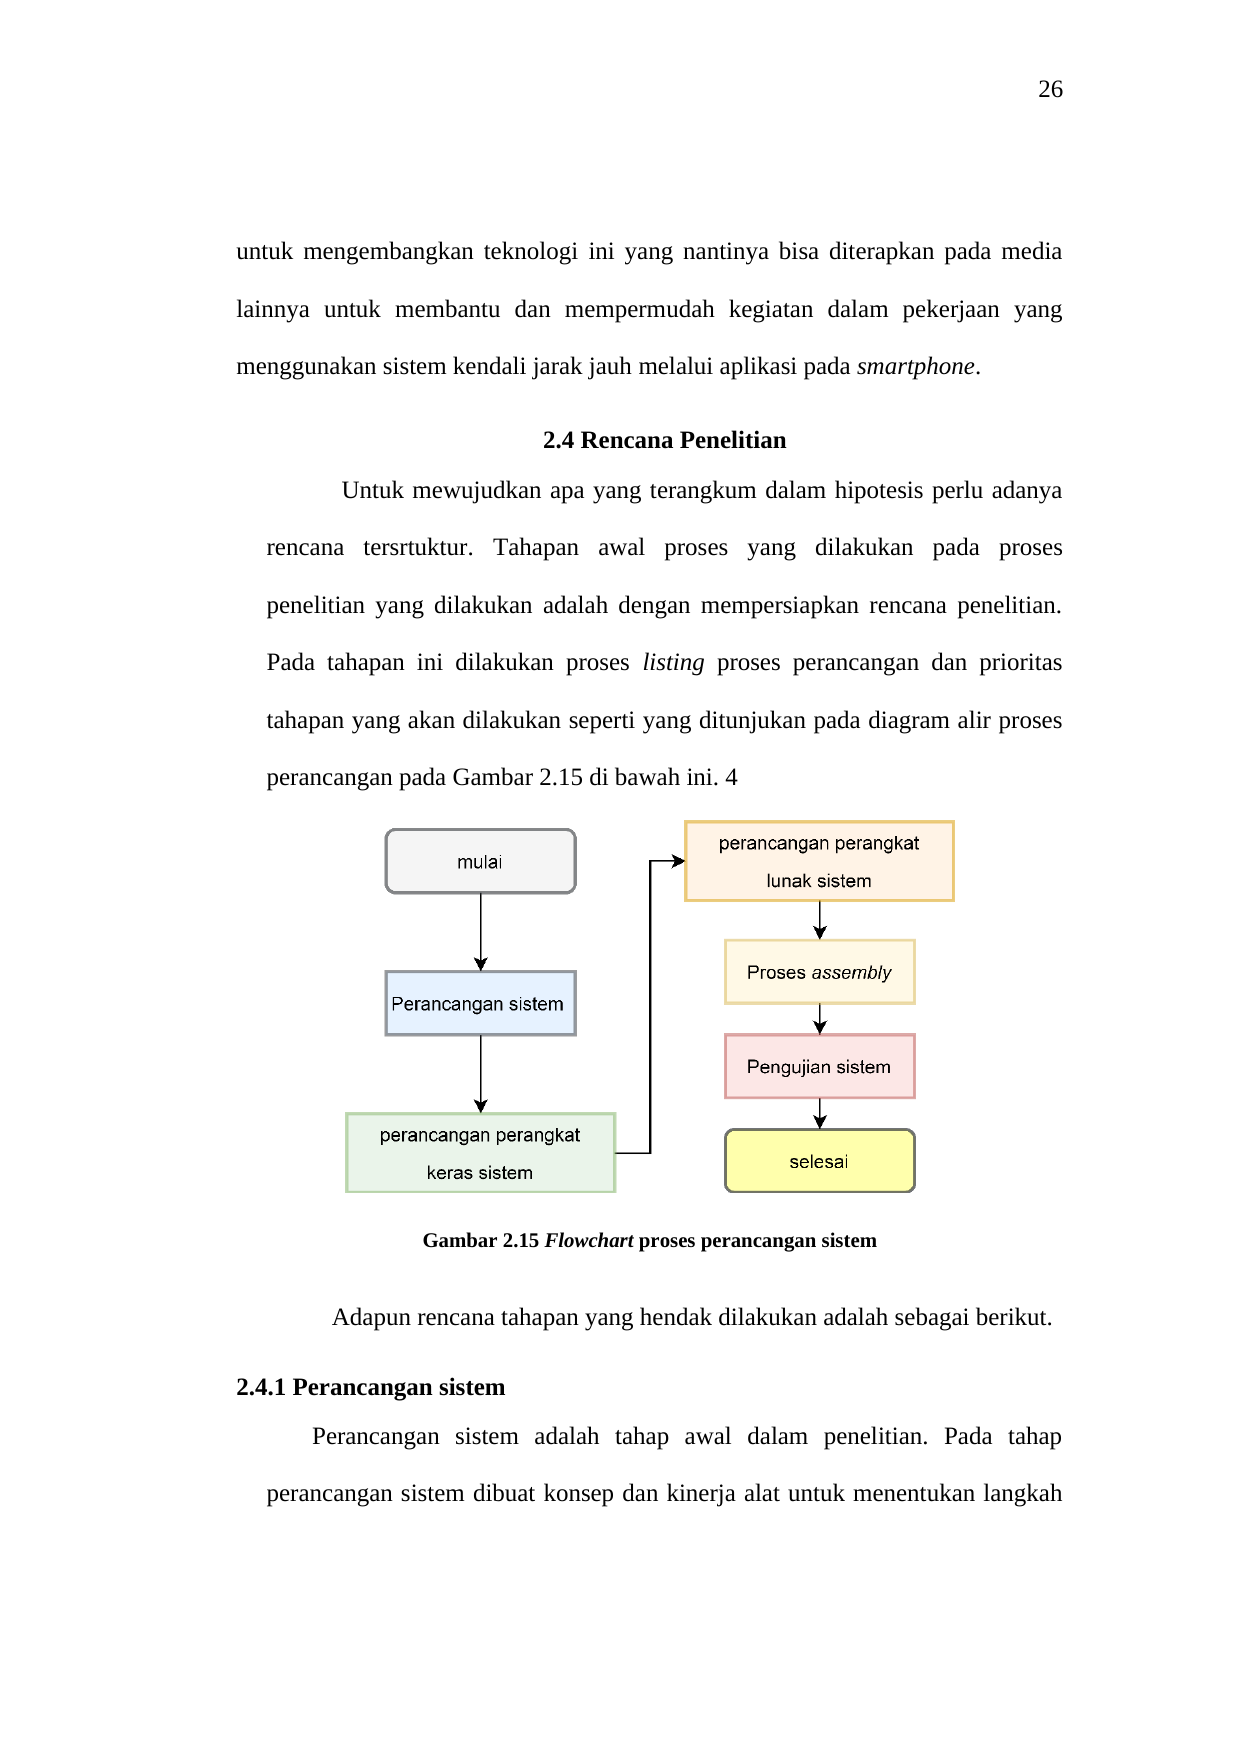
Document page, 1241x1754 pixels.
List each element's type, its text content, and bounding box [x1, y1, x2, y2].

subtitle 2.4 Rencana Penelitian [266, 425, 1063, 454]
subtitle 2.4.1 Perancangan sistem [236, 1372, 1063, 1400]
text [266, 1421, 1063, 1507]
subtitle Gambar 2.15 Flowchart proses perancangan sistem [236, 1228, 1063, 1252]
picture [344, 819, 955, 1193]
text Untuk mewujudkan apa yang terangkum dalam hipotesis perlu adanya rencana tersrtuktur. Tahapan awal proses yang dilakukan pada proses penelitian yang dilakukan adalah dengan mempersiapkan rencana penelitian. Pada tahapan ini dilakukan proses listing proses perancangan dan prioritas tahapan yang akan dilakukan seperti yang ditunjukan pada diagram alir proses perancangan pada Gambar 2.15 di bawah ini. 4 [266, 475, 1063, 791]
text Adapun rencana tahapan yang hendak dilakukan adalah sebagai berikut. [266, 1302, 1063, 1330]
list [236, 236, 1063, 380]
